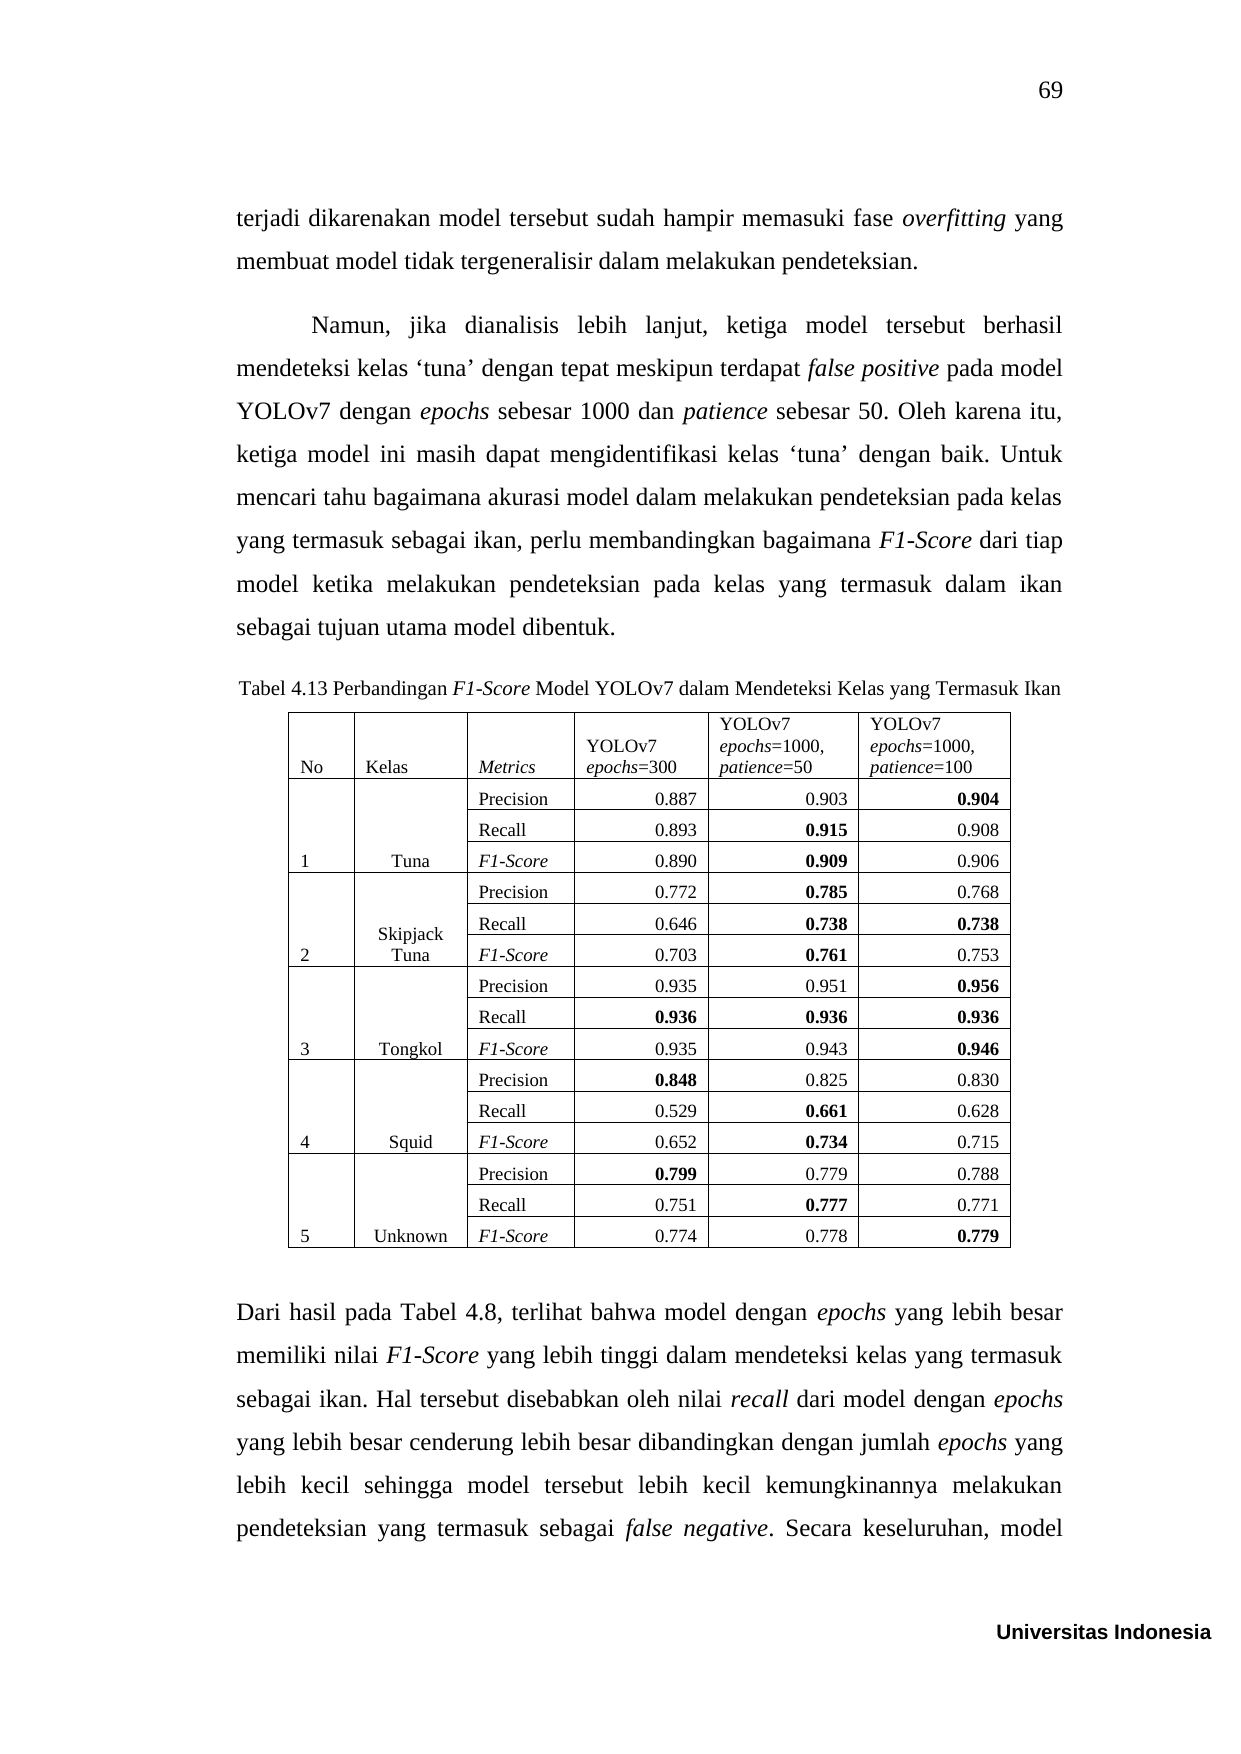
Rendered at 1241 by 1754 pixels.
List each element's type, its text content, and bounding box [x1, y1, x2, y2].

table_cell Skipjack Tuna [355, 873, 467, 966]
table_cell 0.715 [859, 1123, 1010, 1153]
table_cell 0.779 [859, 1217, 1010, 1247]
table_cell 0.785 [709, 873, 858, 903]
table_cell 5 [289, 1154, 354, 1247]
table_cell 0.628 [859, 1092, 1010, 1122]
table_cell 2 [289, 873, 354, 966]
table_cell 0.646 [575, 904, 708, 934]
table_cell 0.830 [859, 1060, 1010, 1091]
table_cell 0.703 [575, 935, 708, 966]
text Namun, jika dianalisis lebih lanjut, ketiga model tersebut berhasil mendeteksi kelas ‘tuna’ dengan tepat meskipun terdapat false positive pada model YOLOv7 dengan epochs sebesar 1000 dan patience sebesar 50. Oleh karena itu, ketiga model ini masih dapat mengidentifikasi kelas ‘tuna’ dengan baik. Untuk mencari tahu bagaimana akurasi model dalam melakukan pendeteksian pada kelas yang termasuk sebagai ikan, perlu membandingkan bagaimana F1-Score dari tiap model ketika melakukan pendeteksian pada kelas yang termasuk dalam ikan sebagai tujuan utama model dibentuk. [236, 310, 1063, 641]
table_cell F1-Score [468, 1029, 574, 1059]
table_cell 0.904 [859, 779, 1010, 809]
table_cell Squid [355, 1060, 467, 1153]
table_cell 0.936 [709, 998, 858, 1028]
table_cell 0.908 [859, 810, 1010, 841]
table_cell 0.734 [709, 1123, 858, 1153]
table_cell 0.751 [575, 1185, 708, 1216]
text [236, 203, 1063, 275]
table_cell 0.936 [575, 998, 708, 1028]
table_cell 0.779 [709, 1154, 858, 1184]
table_cell F1-Score [468, 935, 574, 966]
table_cell 0.906 [859, 842, 1010, 872]
table_cell 0.893 [575, 810, 708, 841]
table_cell 0.848 [575, 1060, 708, 1091]
table_cell Precision [468, 873, 574, 903]
table_cell 0.951 [709, 967, 858, 997]
table_cell 0.956 [859, 967, 1010, 997]
table_cell Recall [468, 998, 574, 1028]
table_cell 0.903 [709, 779, 858, 809]
table_cell 3 [289, 967, 354, 1059]
table_cell 0.936 [859, 998, 1010, 1028]
table_cell Recall [468, 810, 574, 841]
table_cell 0.778 [709, 1217, 858, 1247]
table_cell 0.935 [575, 1029, 708, 1059]
table_header No [289, 713, 354, 778]
table_cell 4 [289, 1060, 354, 1153]
table_cell Precision [468, 1060, 574, 1091]
table_cell 0.935 [575, 967, 708, 997]
table_cell F1-Score [468, 1123, 574, 1153]
table_cell Recall [468, 1185, 574, 1216]
table_cell 0.768 [859, 873, 1010, 903]
table_header Kelas [355, 713, 467, 778]
table_cell 0.887 [575, 779, 708, 809]
table_header Metrics [468, 713, 574, 778]
table_header YOLOv7 epochs=300 [575, 713, 708, 778]
table_cell Unknown [355, 1154, 467, 1247]
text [236, 1297, 1063, 1542]
table_cell 0.946 [859, 1029, 1010, 1059]
table_cell 0.890 [575, 842, 708, 872]
table_cell Recall [468, 1092, 574, 1122]
table_cell 0.777 [709, 1185, 858, 1216]
table_cell 0.753 [859, 935, 1010, 966]
table_cell 0.738 [709, 904, 858, 934]
table_cell 0.909 [709, 842, 858, 872]
table_cell Tuna [355, 779, 467, 872]
table_cell 0.738 [859, 904, 1010, 934]
table_cell 0.774 [575, 1217, 708, 1247]
table_cell 0.943 [709, 1029, 858, 1059]
table_cell Precision [468, 1154, 574, 1184]
table_cell 0.772 [575, 873, 708, 903]
table_cell 0.788 [859, 1154, 1010, 1184]
table_cell F1-Score [468, 1217, 574, 1247]
table_header YOLOv7 epochs=1000, patience=50 [709, 713, 858, 778]
table_cell Precision [468, 967, 574, 997]
table_cell Recall [468, 904, 574, 934]
table_cell F1-Score [468, 842, 574, 872]
table_cell 0.799 [575, 1154, 708, 1184]
table_cell Precision [468, 779, 574, 809]
table_header YOLOv7 epochs=1000, patience=100 [859, 713, 1010, 778]
table_cell 0.915 [709, 810, 858, 841]
table_cell 0.661 [709, 1092, 858, 1122]
table_cell 0.529 [575, 1092, 708, 1122]
table_cell 0.652 [575, 1123, 708, 1153]
table_cell 0.761 [709, 935, 858, 966]
table_cell 0.771 [859, 1185, 1010, 1216]
table_cell Tongkol [355, 967, 467, 1059]
table_cell 0.825 [709, 1060, 858, 1091]
table_cell 1 [289, 779, 354, 872]
